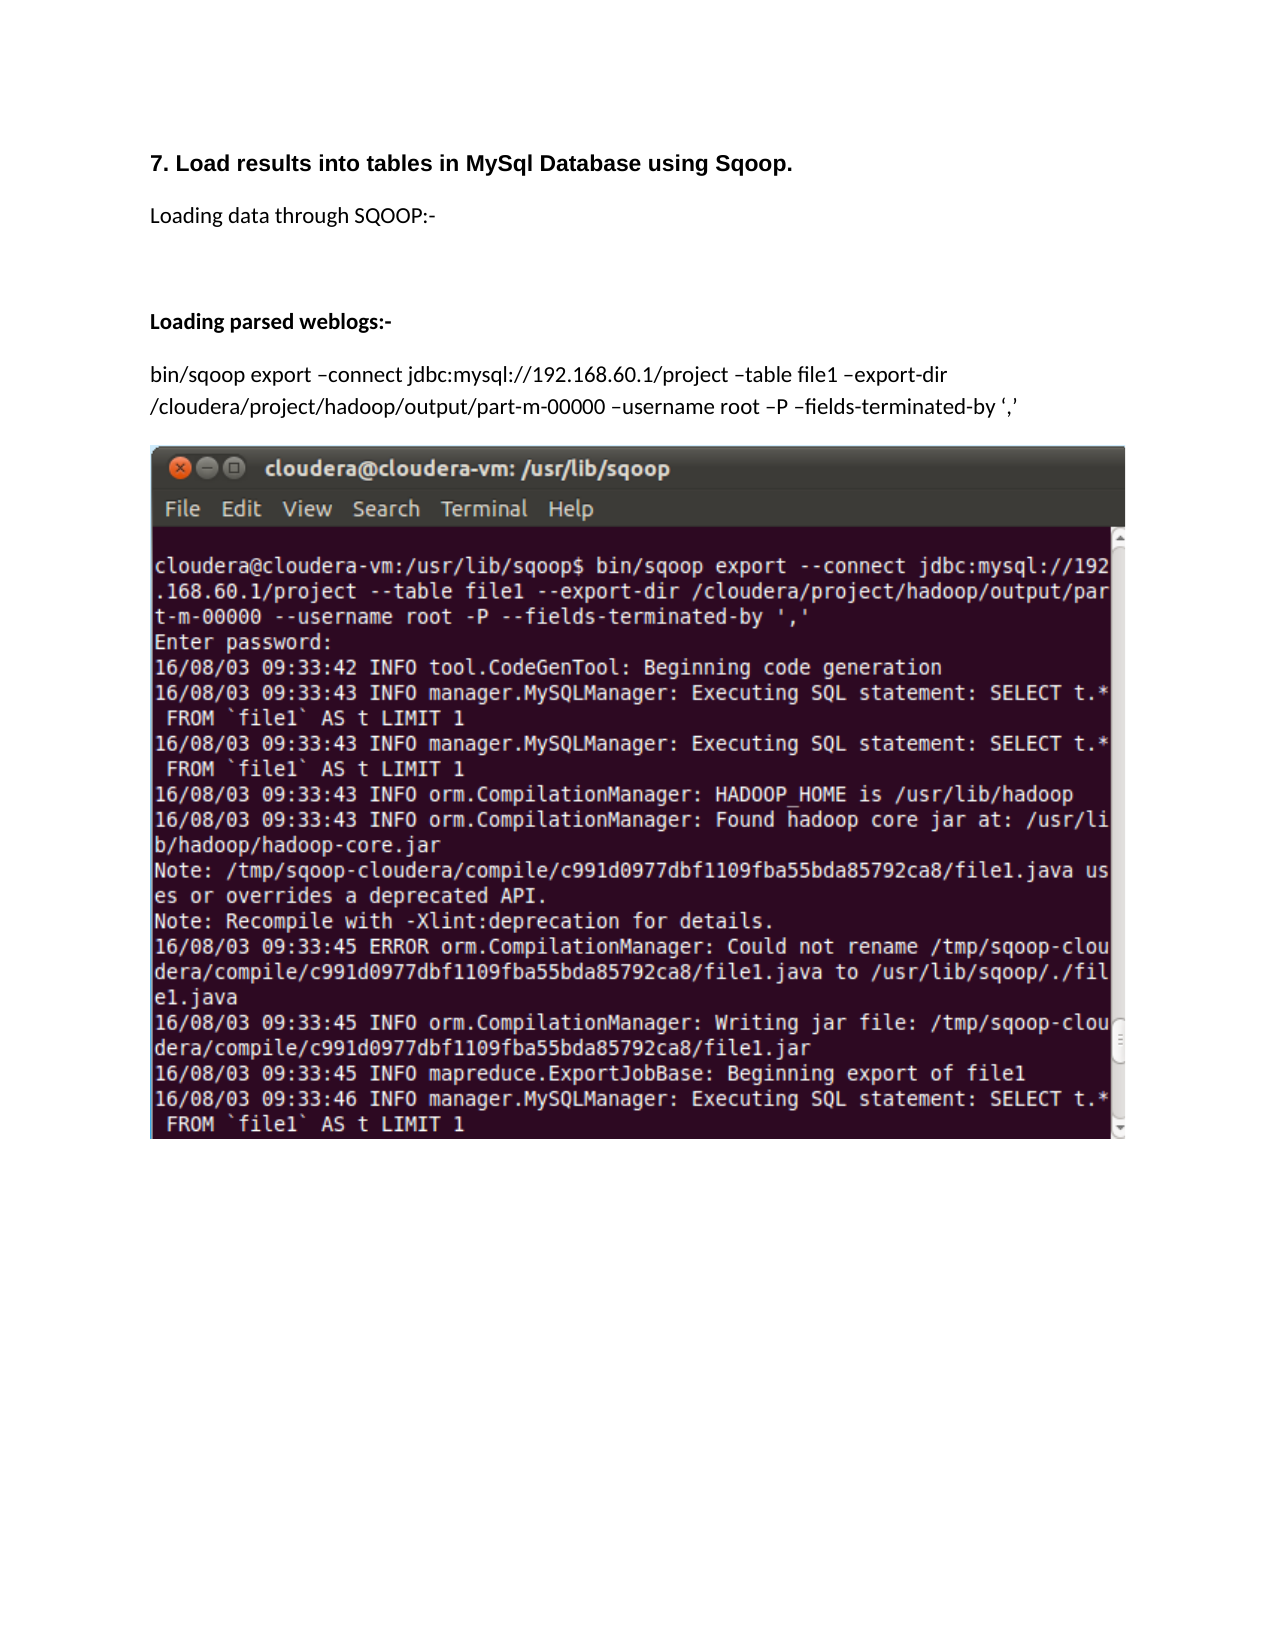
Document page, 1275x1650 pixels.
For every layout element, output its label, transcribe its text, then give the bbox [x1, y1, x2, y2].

text 7. Load results into tables in MySql Database using Sqoop. [150, 150, 1125, 176]
text bin/sqoop export –connect jdbc:mysql://192.168.60.1/project –table file1 –export-dir /cloudera/project/hadoop/output/part-m-00000 –username root –P –fields-terminated-by ‘,’ [150, 360, 1125, 420]
text Loading parsed weblogs:- [150, 307, 1125, 335]
picture [150, 445, 1125, 1139]
text Loading data through SQOOP:- [150, 201, 1125, 229]
